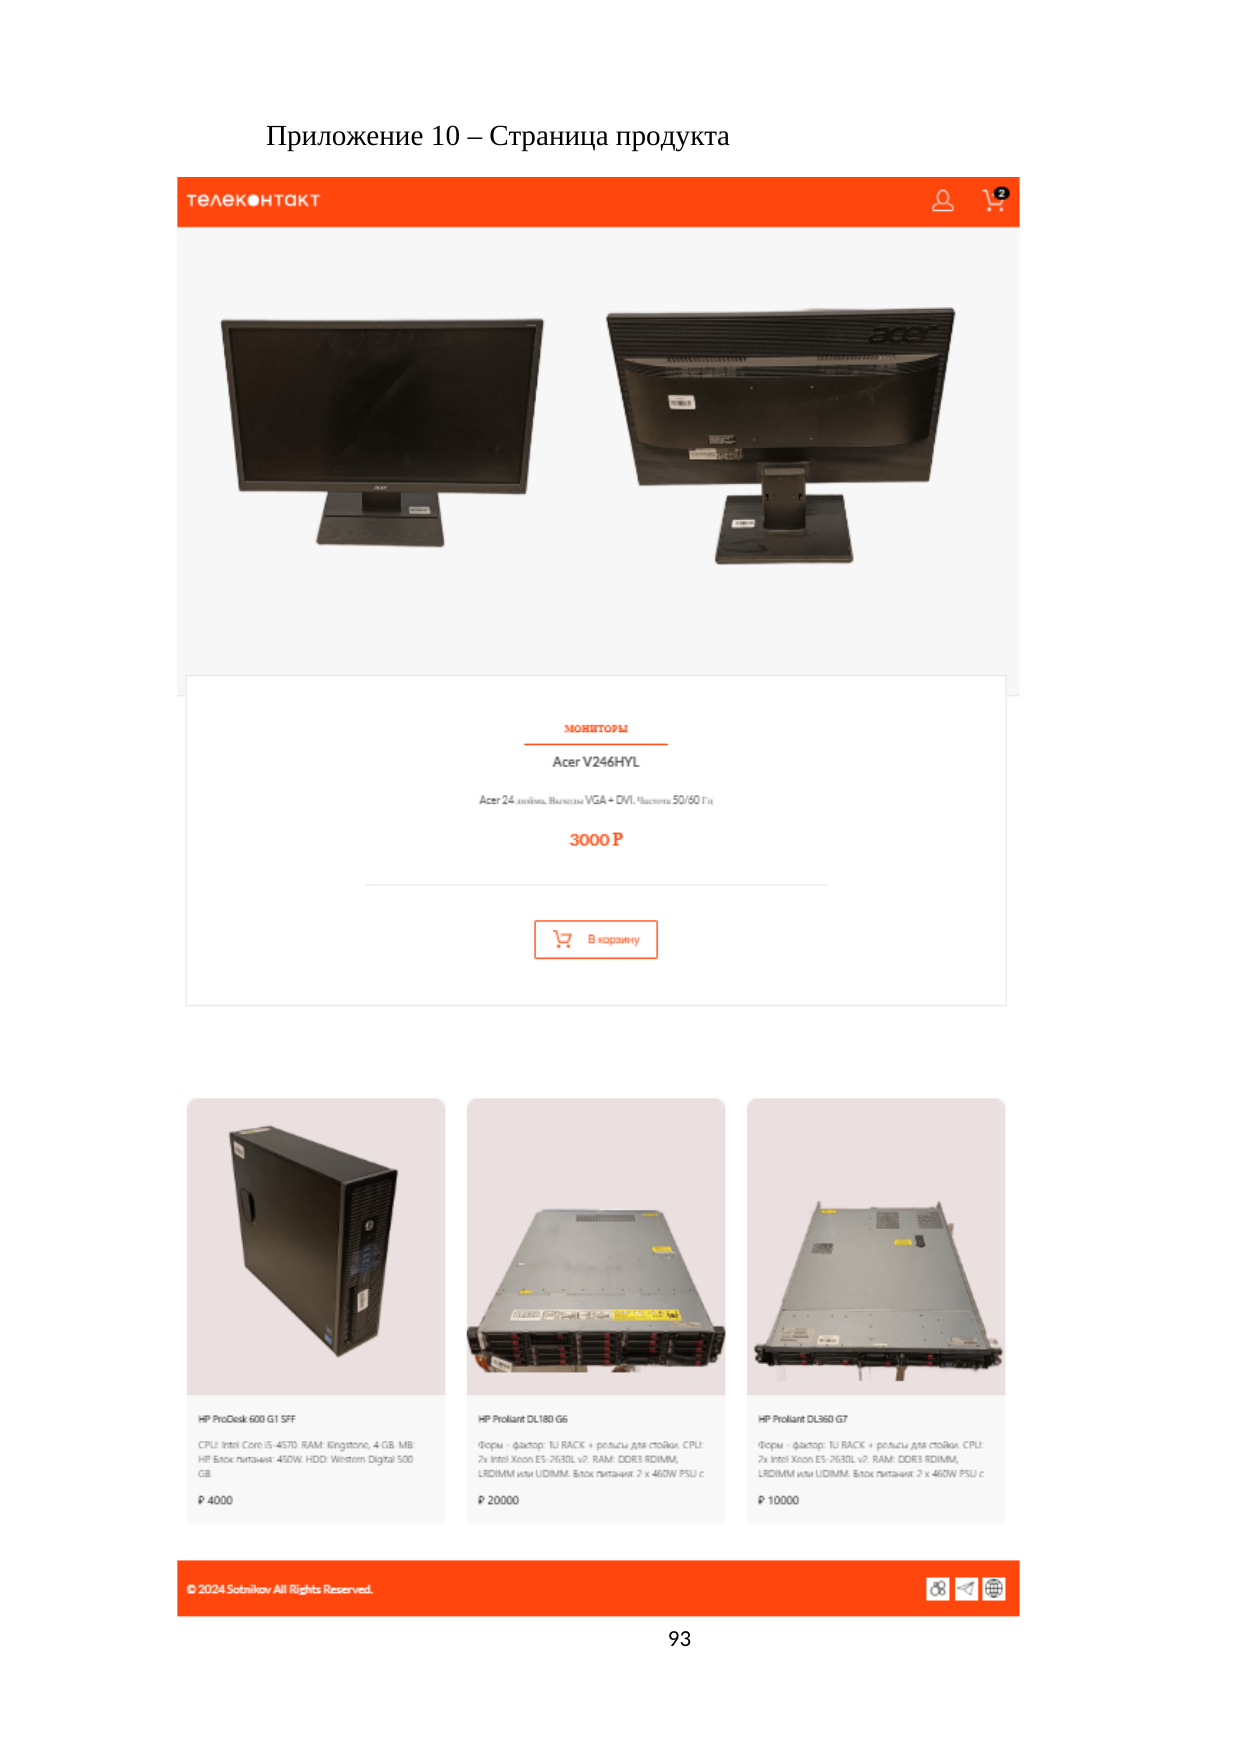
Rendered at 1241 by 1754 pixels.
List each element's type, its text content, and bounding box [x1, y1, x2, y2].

text Приложение 10 – Страница продукта [177, 118, 1181, 152]
picture [177, 177, 1020, 1618]
